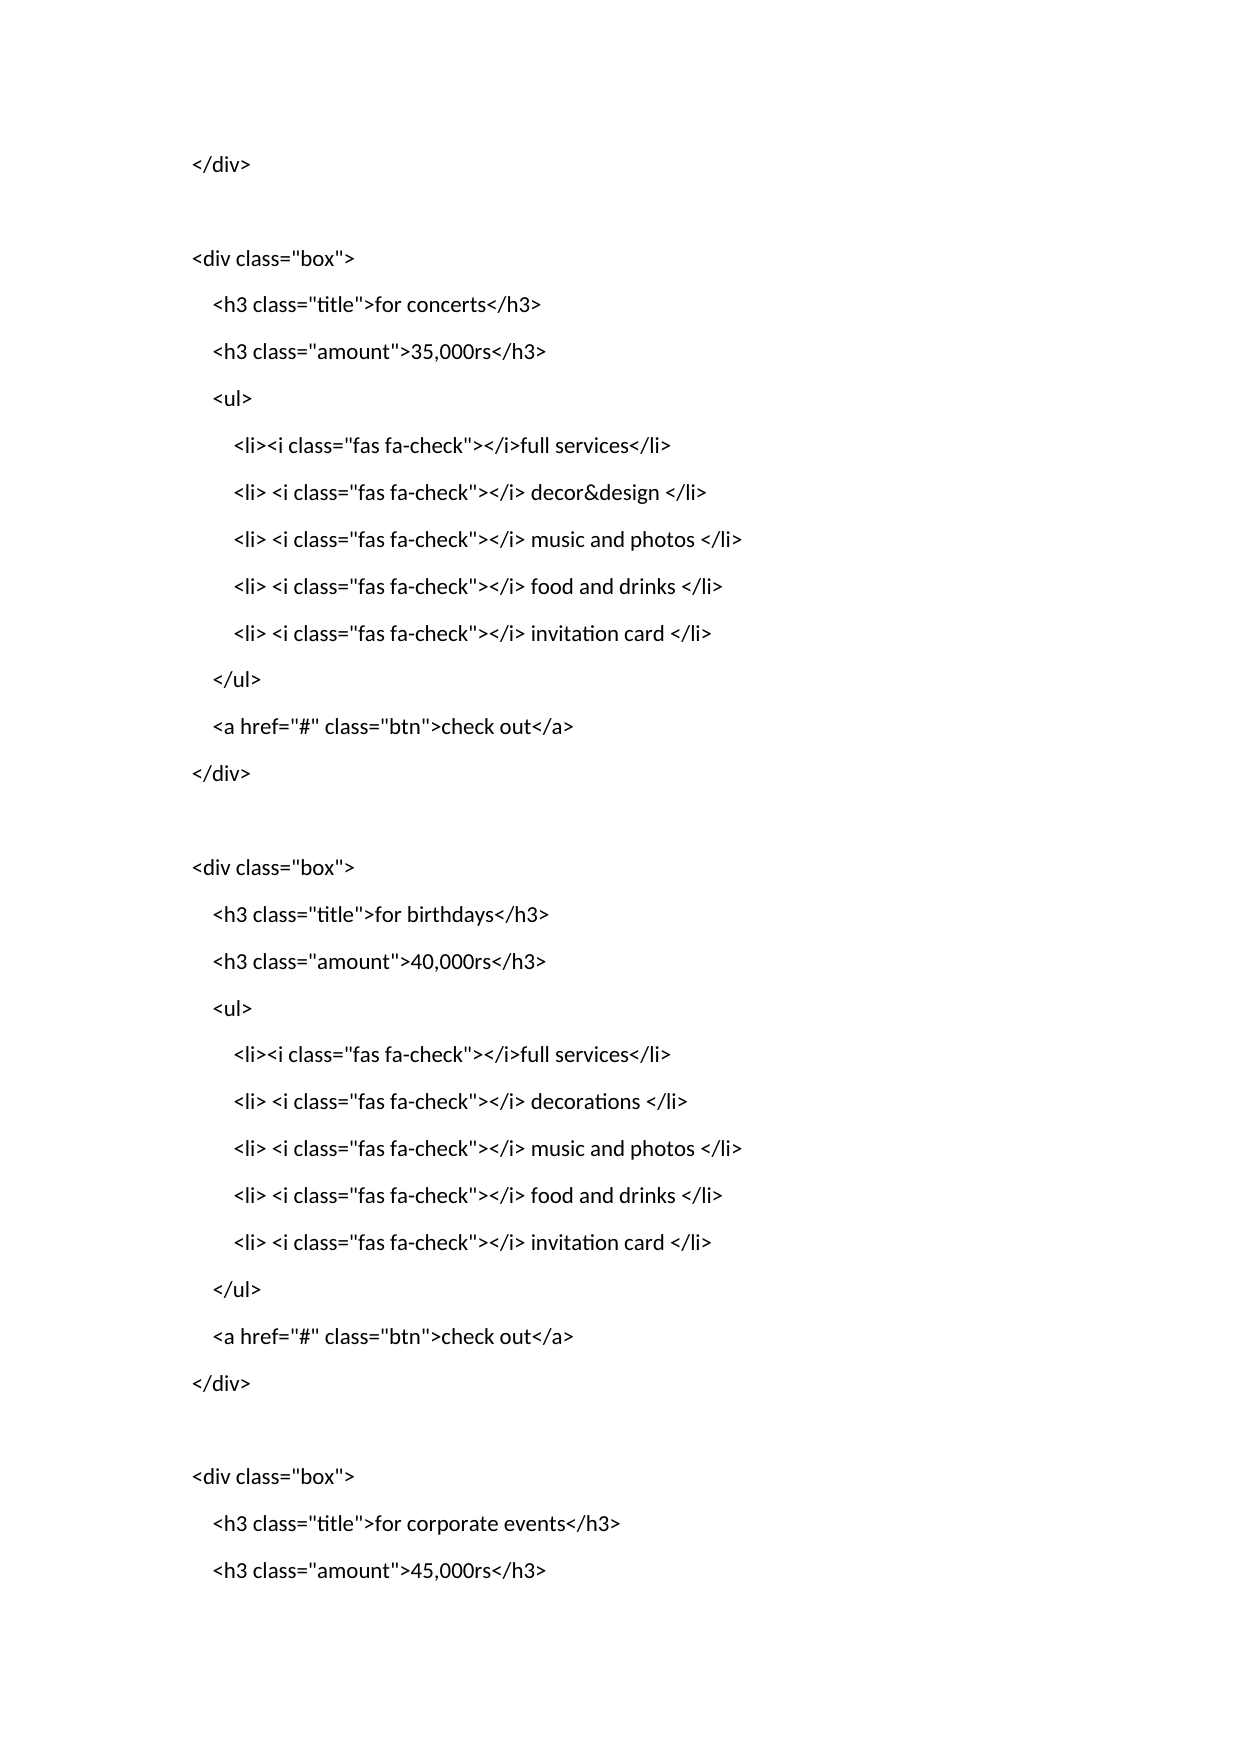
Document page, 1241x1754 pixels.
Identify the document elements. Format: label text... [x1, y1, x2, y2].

text <h3 class="title">for corporate events</h3> [150, 1509, 1090, 1537]
text <h3 class="amount">45,000rs</h3> [150, 1556, 1090, 1584]
text <li> <i class="fas fa-check"></i> food and drinks </li> [150, 572, 1090, 600]
text <li> <i class="fas fa-check"></i> food and drinks </li> [150, 1181, 1090, 1209]
text </div> [150, 1369, 1090, 1397]
text <li> <i class="fas fa-check"></i> invitation card </li> [150, 619, 1090, 647]
text <a href="#" class="btn">check out</a> [150, 712, 1090, 741]
text <div class="box"> [150, 853, 1090, 881]
text </div> [150, 759, 1090, 787]
text <h3 class="title">for concerts</h3> [150, 291, 1090, 319]
text <li><i class="fas fa-check"></i>full services</li> [150, 1041, 1090, 1069]
text <ul> [150, 994, 1090, 1022]
text <div class="box"> [150, 1462, 1090, 1491]
text <li><i class="fas fa-check"></i>full services</li> [150, 431, 1090, 459]
text <li> <i class="fas fa-check"></i> music and photos </li> [150, 525, 1090, 553]
text </ul> [150, 1275, 1090, 1303]
text </ul> [150, 666, 1090, 694]
text <div class="box"> [150, 244, 1090, 272]
text <li> <i class="fas fa-check"></i> music and photos </li> [150, 1134, 1090, 1162]
text <li> <i class="fas fa-check"></i> invitation card </li> [150, 1228, 1090, 1256]
text <li> <i class="fas fa-check"></i> decor&design </li> [150, 478, 1090, 506]
text <li> <i class="fas fa-check"></i> decorations </li> [150, 1087, 1090, 1116]
text <h3 class="amount">40,000rs</h3> [150, 947, 1090, 975]
text <h3 class="title">for birthdays</h3> [150, 900, 1090, 928]
text <a href="#" class="btn">check out</a> [150, 1322, 1090, 1350]
text <h3 class="amount">35,000rs</h3> [150, 337, 1090, 366]
text <ul> [150, 384, 1090, 412]
text </div> [150, 150, 1090, 178]
